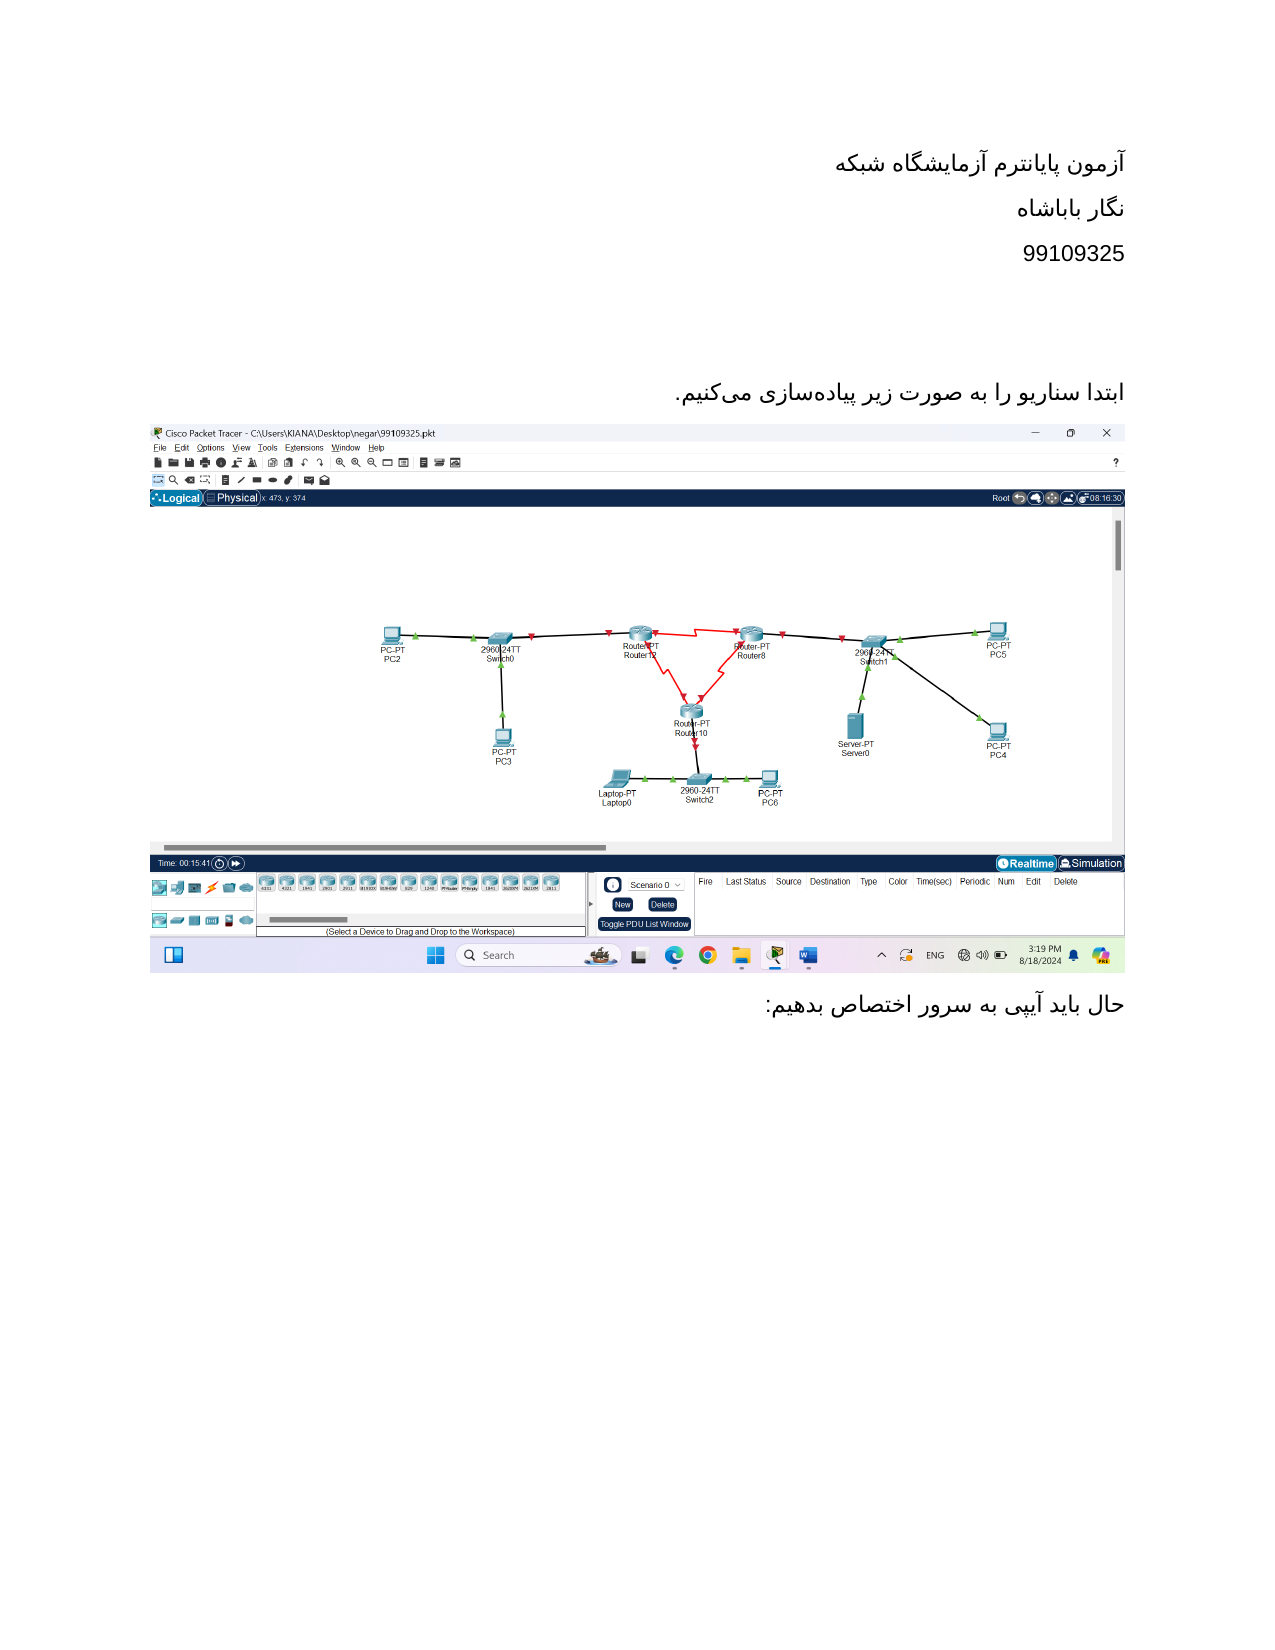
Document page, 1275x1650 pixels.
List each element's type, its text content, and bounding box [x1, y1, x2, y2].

text آزمون پایانترم آزمایشگاه شبکه [150, 150, 1125, 176]
picture [192, 495, 199, 501]
text ابتدا سناریو را به صورت زیر پیاده‌سازی می‌کنیم. [150, 379, 1125, 405]
text 99109325 [150, 240, 1125, 267]
text حال باید آیپی به سرور اختصاص بدهیم: [150, 991, 1125, 1018]
picture [150, 424, 1125, 973]
text نگار باباشاه [150, 195, 1125, 221]
